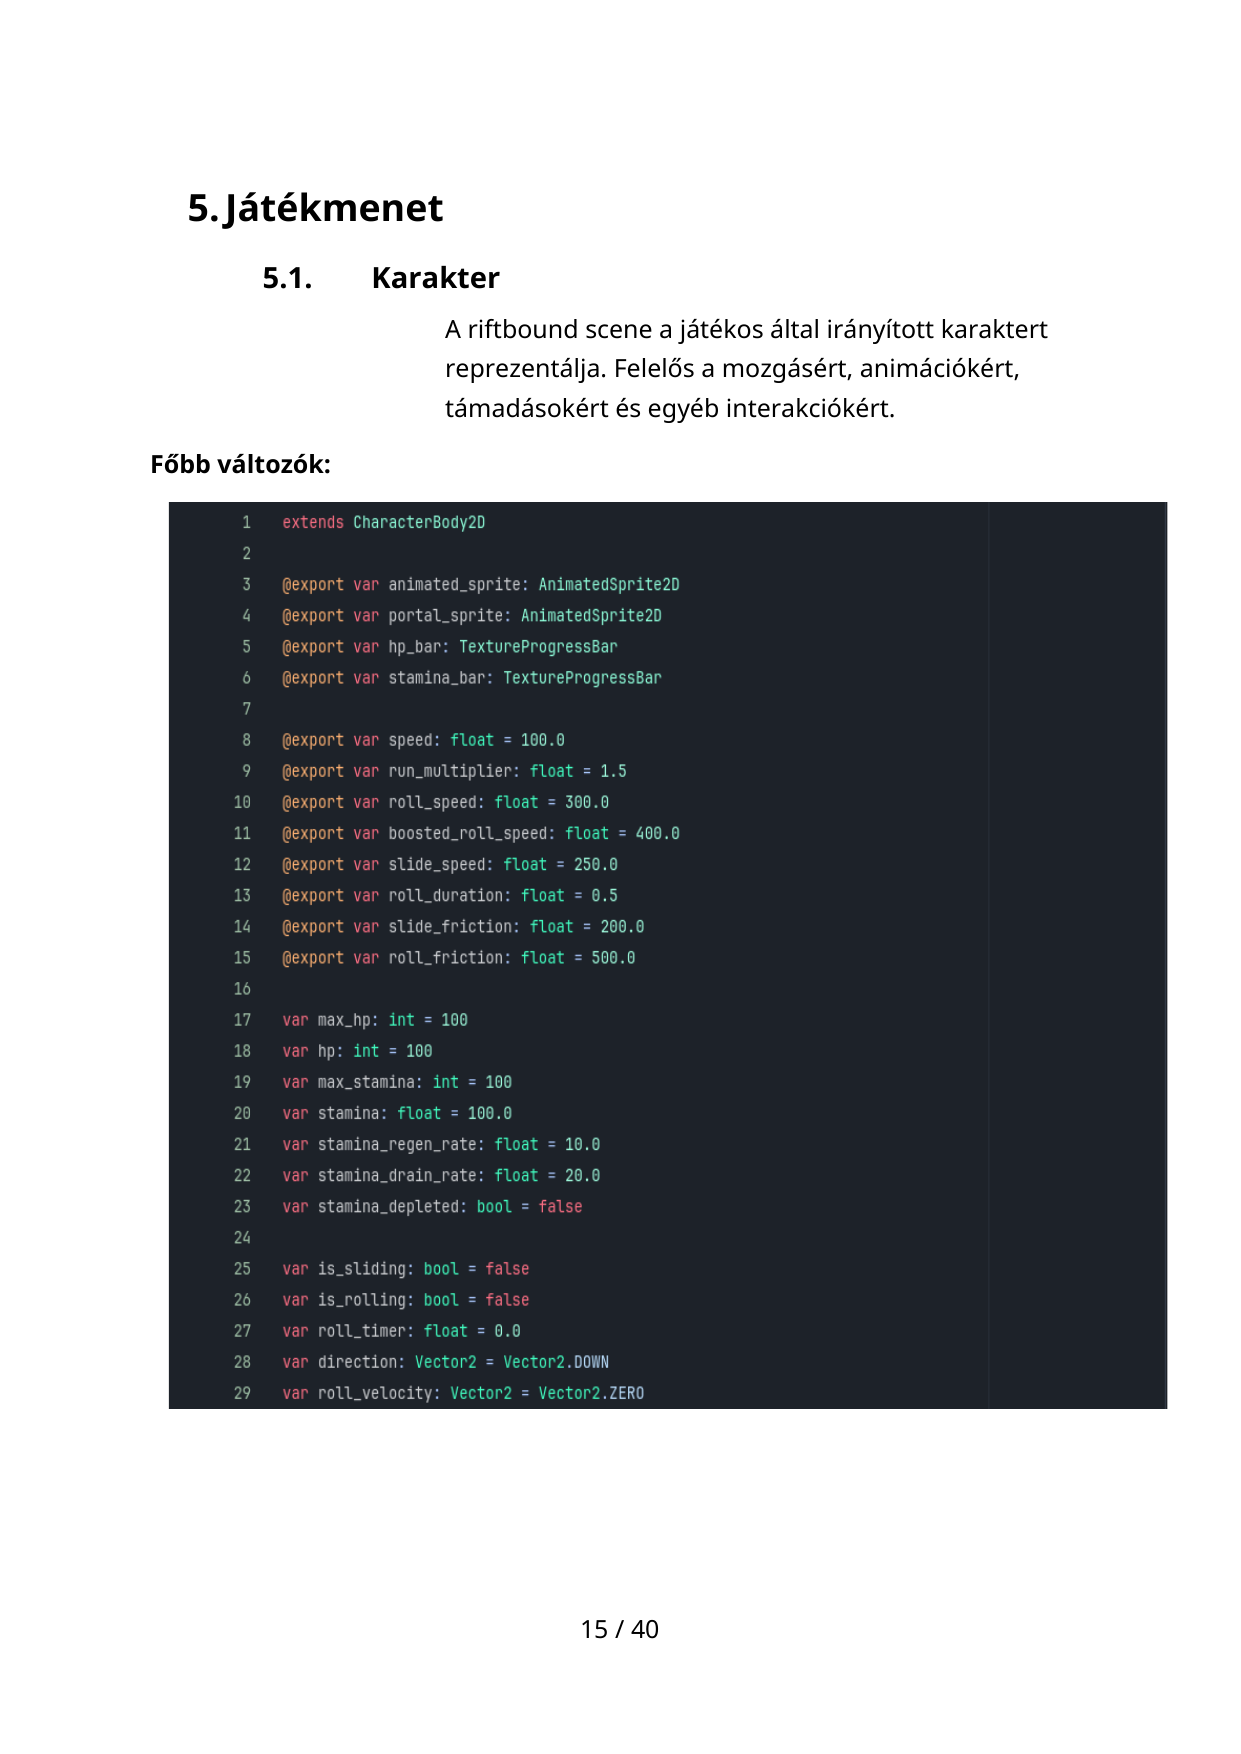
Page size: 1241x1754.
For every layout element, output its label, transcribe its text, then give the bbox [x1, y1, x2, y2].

text A riftbound scene a játékos által irányított karaktert reprezentálja. Felelős a mozgásért, animációkért, támadásokért és egyéb interakciókért. [445, 311, 1090, 424]
subtitle Játékmenet [187, 181, 1090, 232]
subtitle Karakter [262, 257, 1090, 297]
text Főbb változók: [150, 446, 1090, 480]
